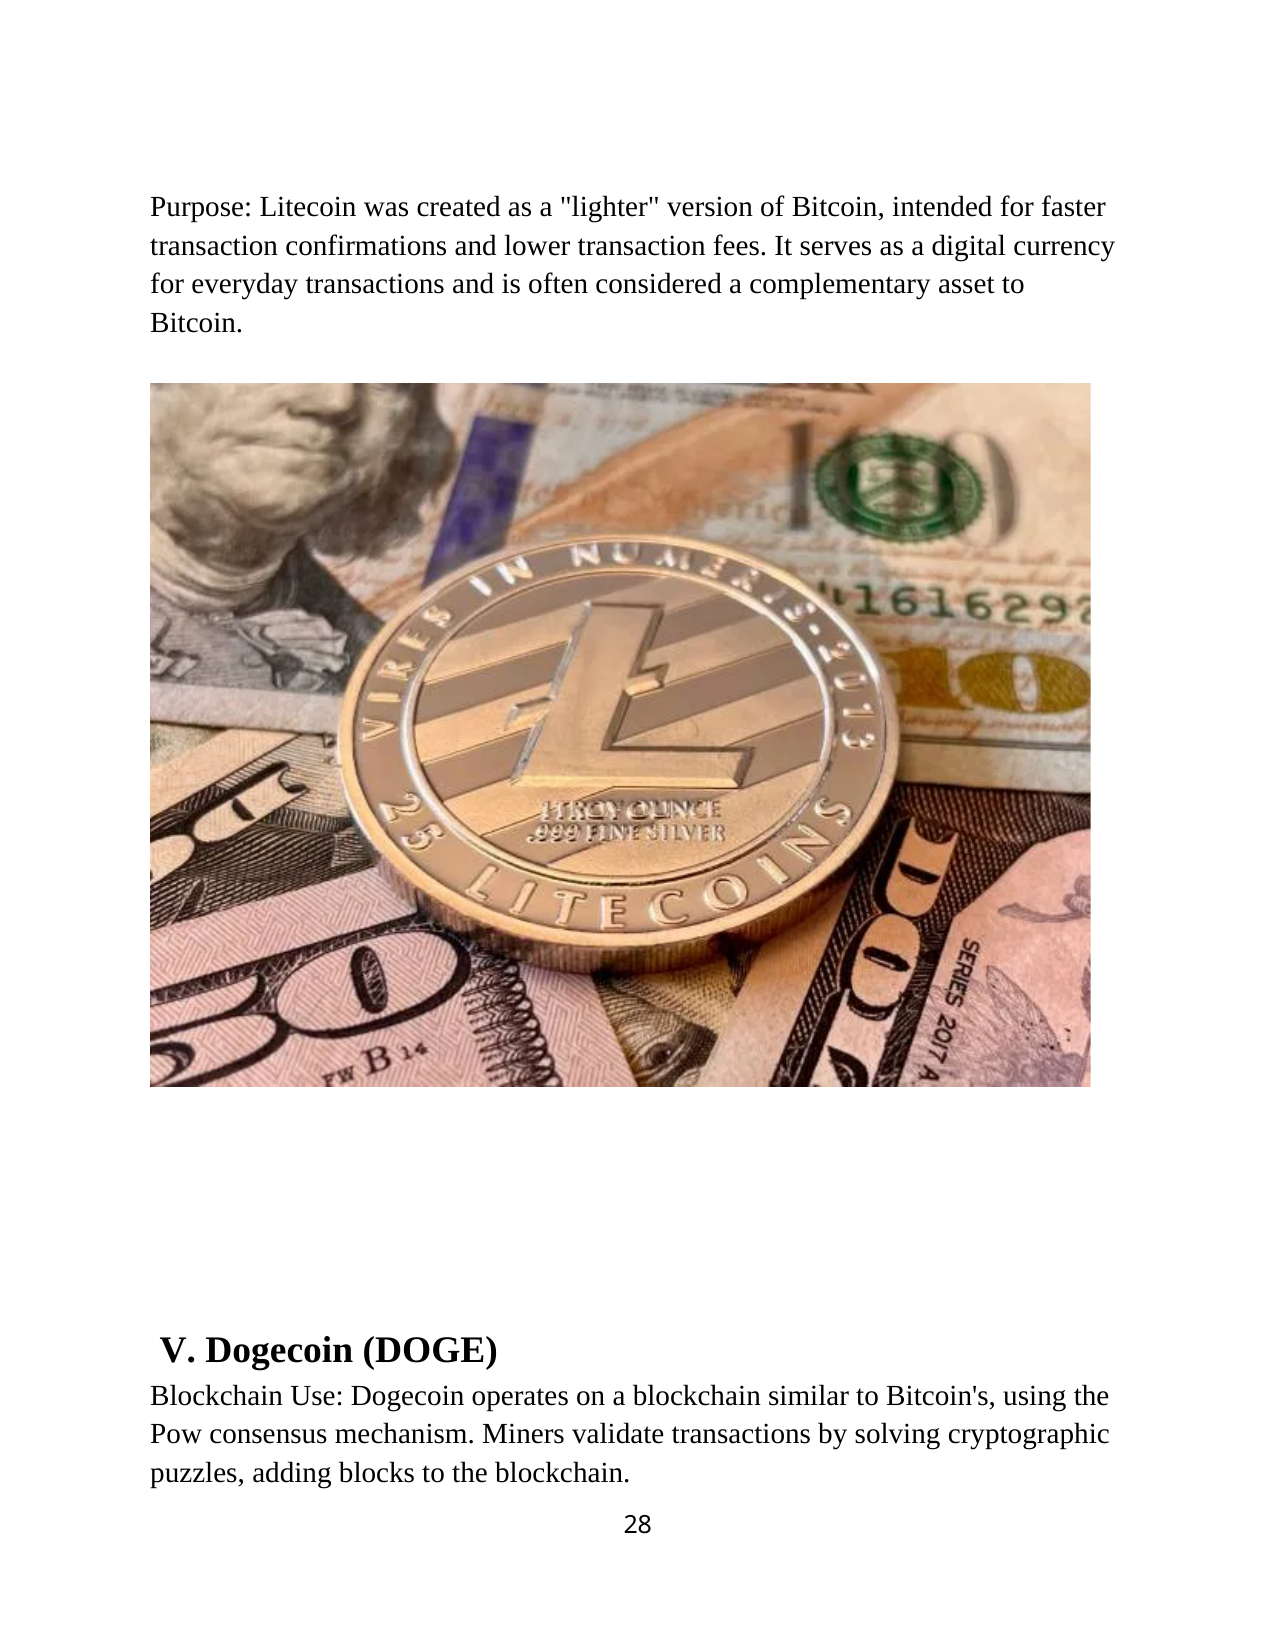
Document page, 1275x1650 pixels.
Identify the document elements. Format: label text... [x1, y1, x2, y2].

text Purpose: Litecoin was created as a "lighter" version of Bitcoin, intended for faster transaction confirmations and lower transaction fees. It serves as a digital currency for everyday transactions and is often considered a complementary asset to Bitcoin. [150, 189, 1125, 339]
text V. Dogecoin (DOGE) [150, 1328, 1125, 1371]
text Blockchain Use: Dogecoin operates on a blockchain similar to Bitcoin's, using the Pow consensus mechanism. Miners validate transactions by solving cryptographic puzzles, adding blocks to the blockchain. [150, 1378, 1125, 1489]
picture [150, 383, 1091, 1087]
